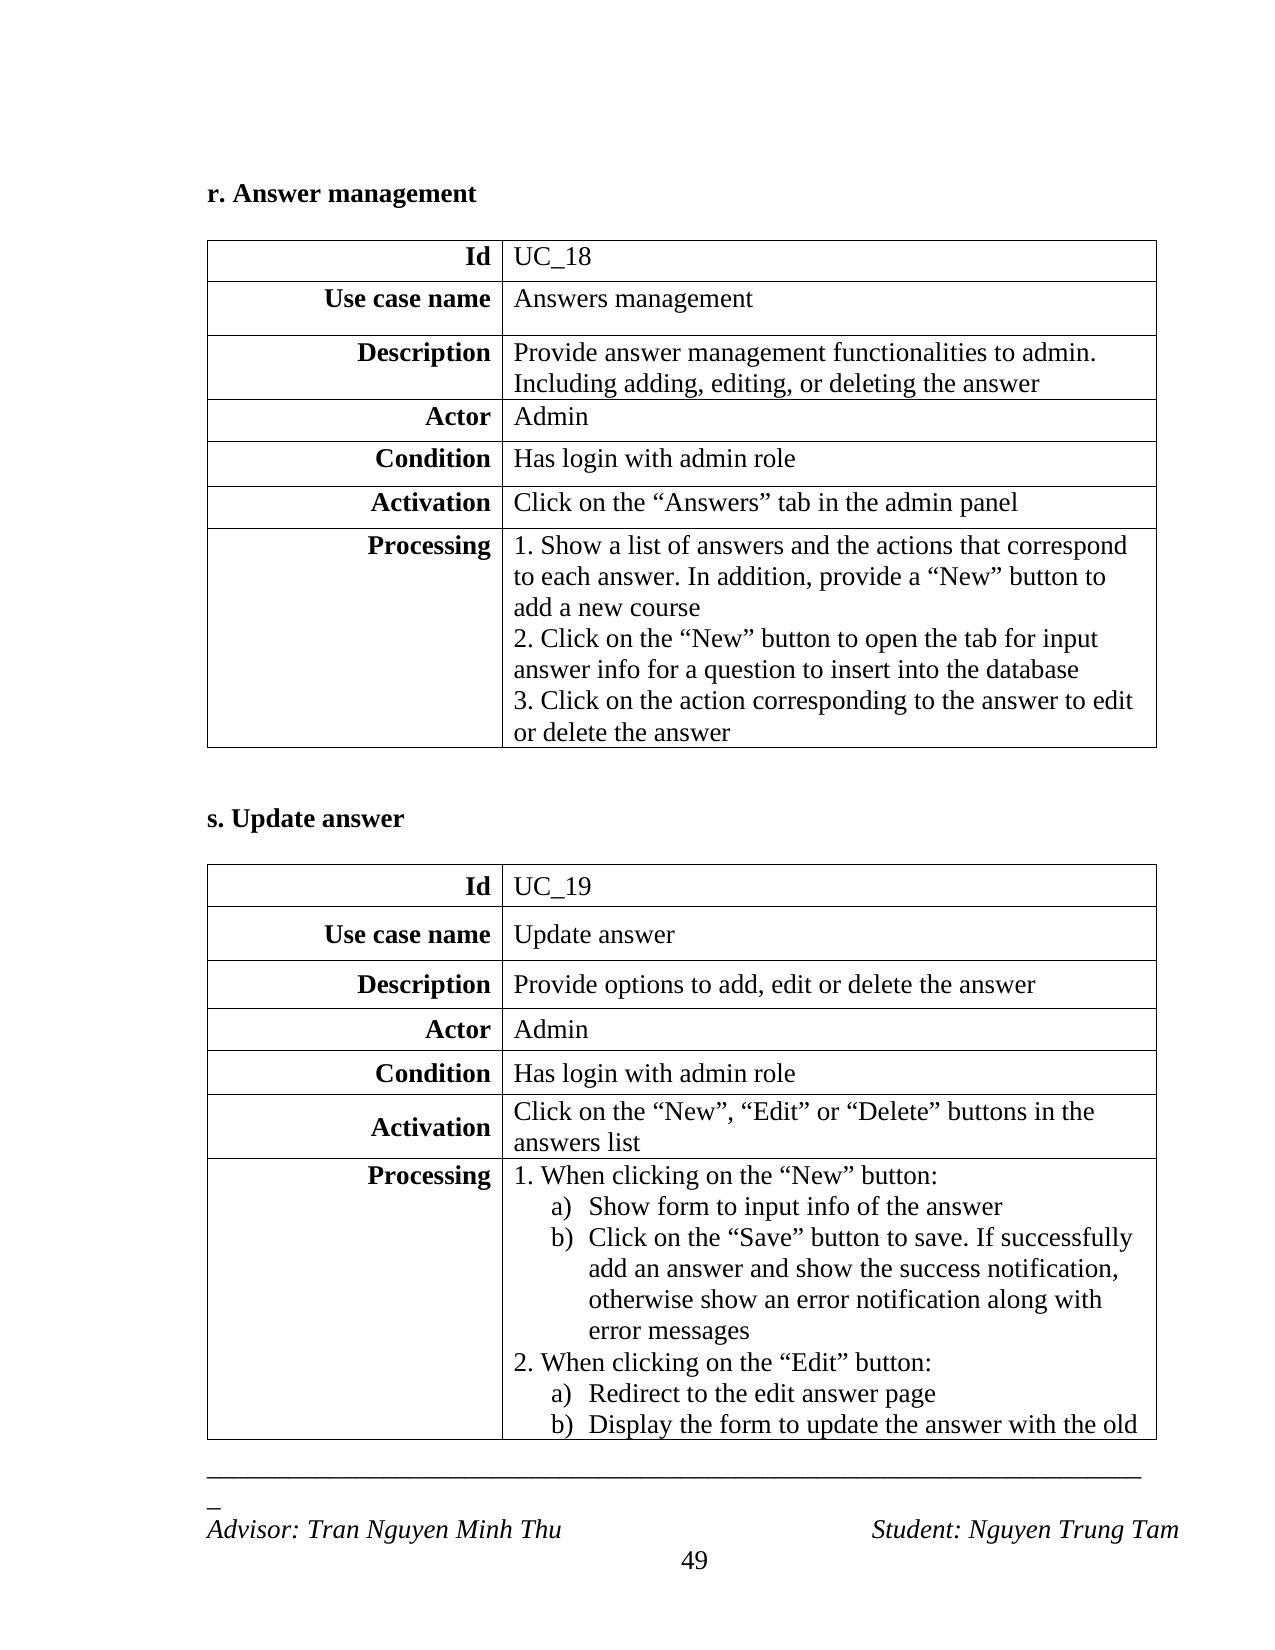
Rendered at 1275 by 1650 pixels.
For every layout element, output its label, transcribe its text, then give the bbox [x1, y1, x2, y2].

table_cell Admin [503, 400, 1156, 441]
table_header Id [208, 241, 502, 281]
table_header UC_19 [503, 865, 1156, 906]
table_cell Has login with admin role [503, 1051, 1156, 1094]
table_cell Answers management [503, 282, 1156, 335]
table_cell Has login with admin role [503, 442, 1156, 486]
table_header UC_18 [503, 241, 1156, 281]
table_cell Actor [208, 400, 502, 441]
table_cell Condition [208, 442, 502, 486]
table_header Id [208, 865, 502, 906]
table_cell Processing [208, 1159, 502, 1439]
subtitle Answer management [207, 177, 1157, 208]
table_cell Show a list of answers and the actions that correspond to each answer. In addition, provide a “New” button to add a new course Click on the “New” button to open the tab for input answer info for a question to insert into the database Click on the action corresponding to the answer to edit or delete the answer [503, 529, 1156, 747]
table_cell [503, 1159, 1156, 1439]
table_cell Use case name [208, 282, 502, 335]
table_cell Actor [208, 1009, 502, 1050]
table_cell Processing [208, 529, 502, 747]
table_cell Description [208, 961, 502, 1007]
table_cell Description [208, 336, 502, 399]
table_cell Admin [503, 1009, 1156, 1050]
table_cell Click on the “New”, “Edit” or “Delete” buttons in the answers list [503, 1095, 1156, 1158]
subtitle Update answer [207, 802, 1157, 833]
table_cell Activation [208, 487, 502, 528]
table_cell Update answer [503, 907, 1156, 960]
table_cell Click on the “Answers” tab in the admin panel [503, 487, 1156, 528]
table_cell Condition [208, 1051, 502, 1094]
table_cell Use case name [208, 907, 502, 960]
table_cell Provide answer management functionalities to admin. Including adding, editing, or deleting the answer [503, 336, 1156, 399]
table_cell Activation [208, 1095, 502, 1158]
table_cell Provide options to add, edit or delete the answer [503, 961, 1156, 1007]
